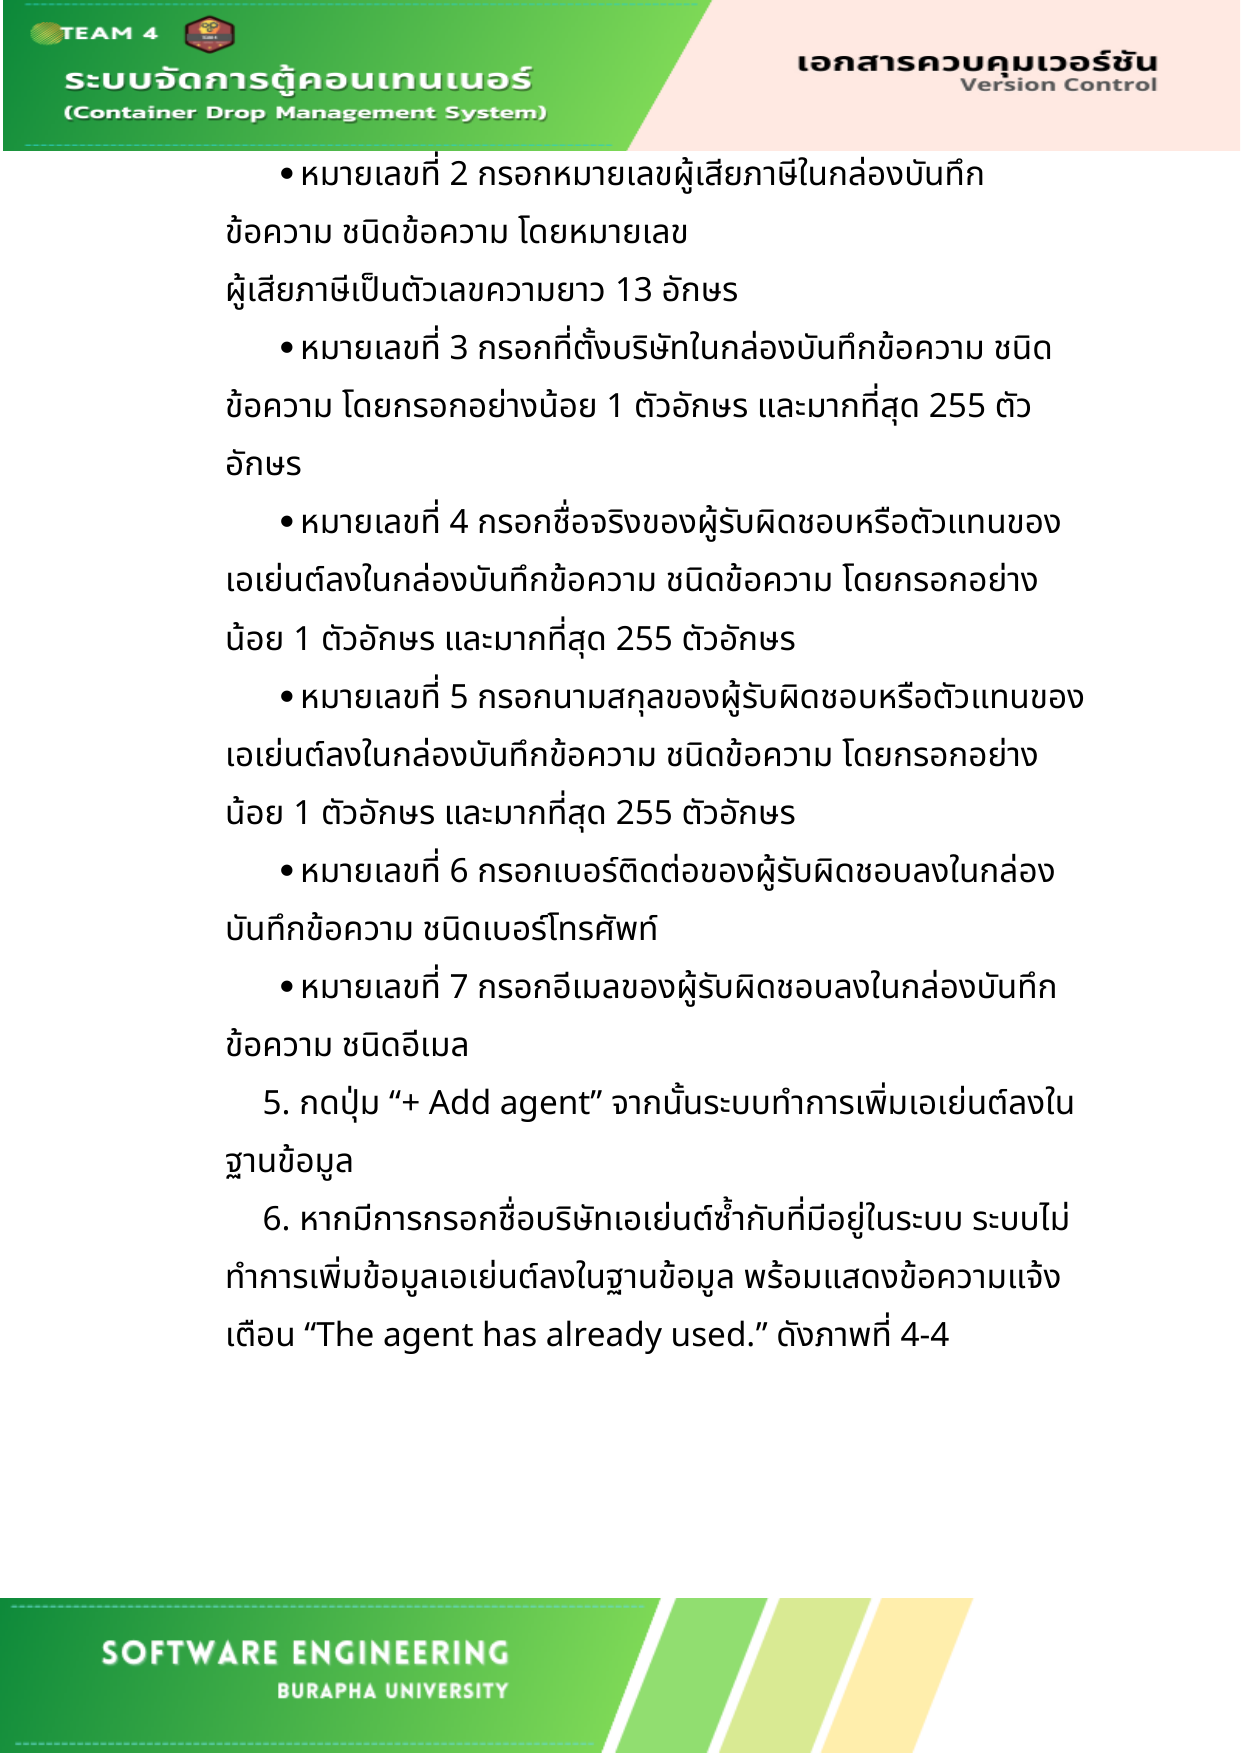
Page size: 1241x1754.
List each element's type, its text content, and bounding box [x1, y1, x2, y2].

list หมายเลขที่ 3 กรอกที่ตั้งบริษัทในกล่องบันทึกข้อความ ชนิดข้อความ โดยกรอกอย่างน้อย 1 ตัวอักษร และมากที่สุด 255 ตัวอักษร [225, 324, 1090, 491]
text 5. กดปุ่ม “+ Add agent” จากนั้นระบบทำการเพิ่มเอเย่นต์ลงในฐานข้อมูล [225, 1079, 1090, 1187]
list หมายเลขที่ 4 กรอกชื่อจริงของผู้รับผิดชอบหรือตัวแทนของเอเย่นต์ลงในกล่องบันทึกข้อความ ชนิดข้อความ โดยกรอกอย่างน้อย 1 ตัวอักษร และมากที่สุด 255 ตัวอักษร [225, 498, 1090, 665]
list หมายเลขที่ 7 กรอกอีเมลของผู้รับผิดชอบลงในกล่องบันทึกข้อความ ชนิดอีเมล [225, 963, 1090, 1071]
list หมายเลขที่ 2 กรอกหมายเลขผู้เสียภาษีในกล่องบันทึกข้อความ ชนิดข้อความ โดยหมายเลข ผู้เสียภาษีเป็นตัวเลขความยาว 13 อักษร [225, 150, 1090, 317]
picture [3, 0, 1241, 151]
text 6. หากมีการกรอกชื่อบริษัทเอเย่นต์ซ้ำกับที่มีอยู่ในระบบ ระบบไม่ทำการเพิ่มข้อมูลเอเย่นต์ลงในฐานข้อมูล พร้อมแสดงข้อความแจ้งเตือน “The agent has already used.” ดังภาพที่ 4-4 [225, 1195, 1090, 1361]
list หมายเลขที่ 6 กรอกเบอร์ติดต่อของผู้รับผิดชอบลงในกล่องบันทึกข้อความ ชนิดเบอร์โทรศัพท์ [225, 847, 1090, 955]
picture [0, 1598, 1238, 1753]
list หมายเลขที่ 5 กรอกนามสกุลของผู้รับผิดชอบหรือตัวแทนของเอเย่นต์ลงในกล่องบันทึกข้อความ ชนิดข้อความ โดยกรอกอย่างน้อย 1 ตัวอักษร และมากที่สุด 255 ตัวอักษร [225, 672, 1090, 839]
